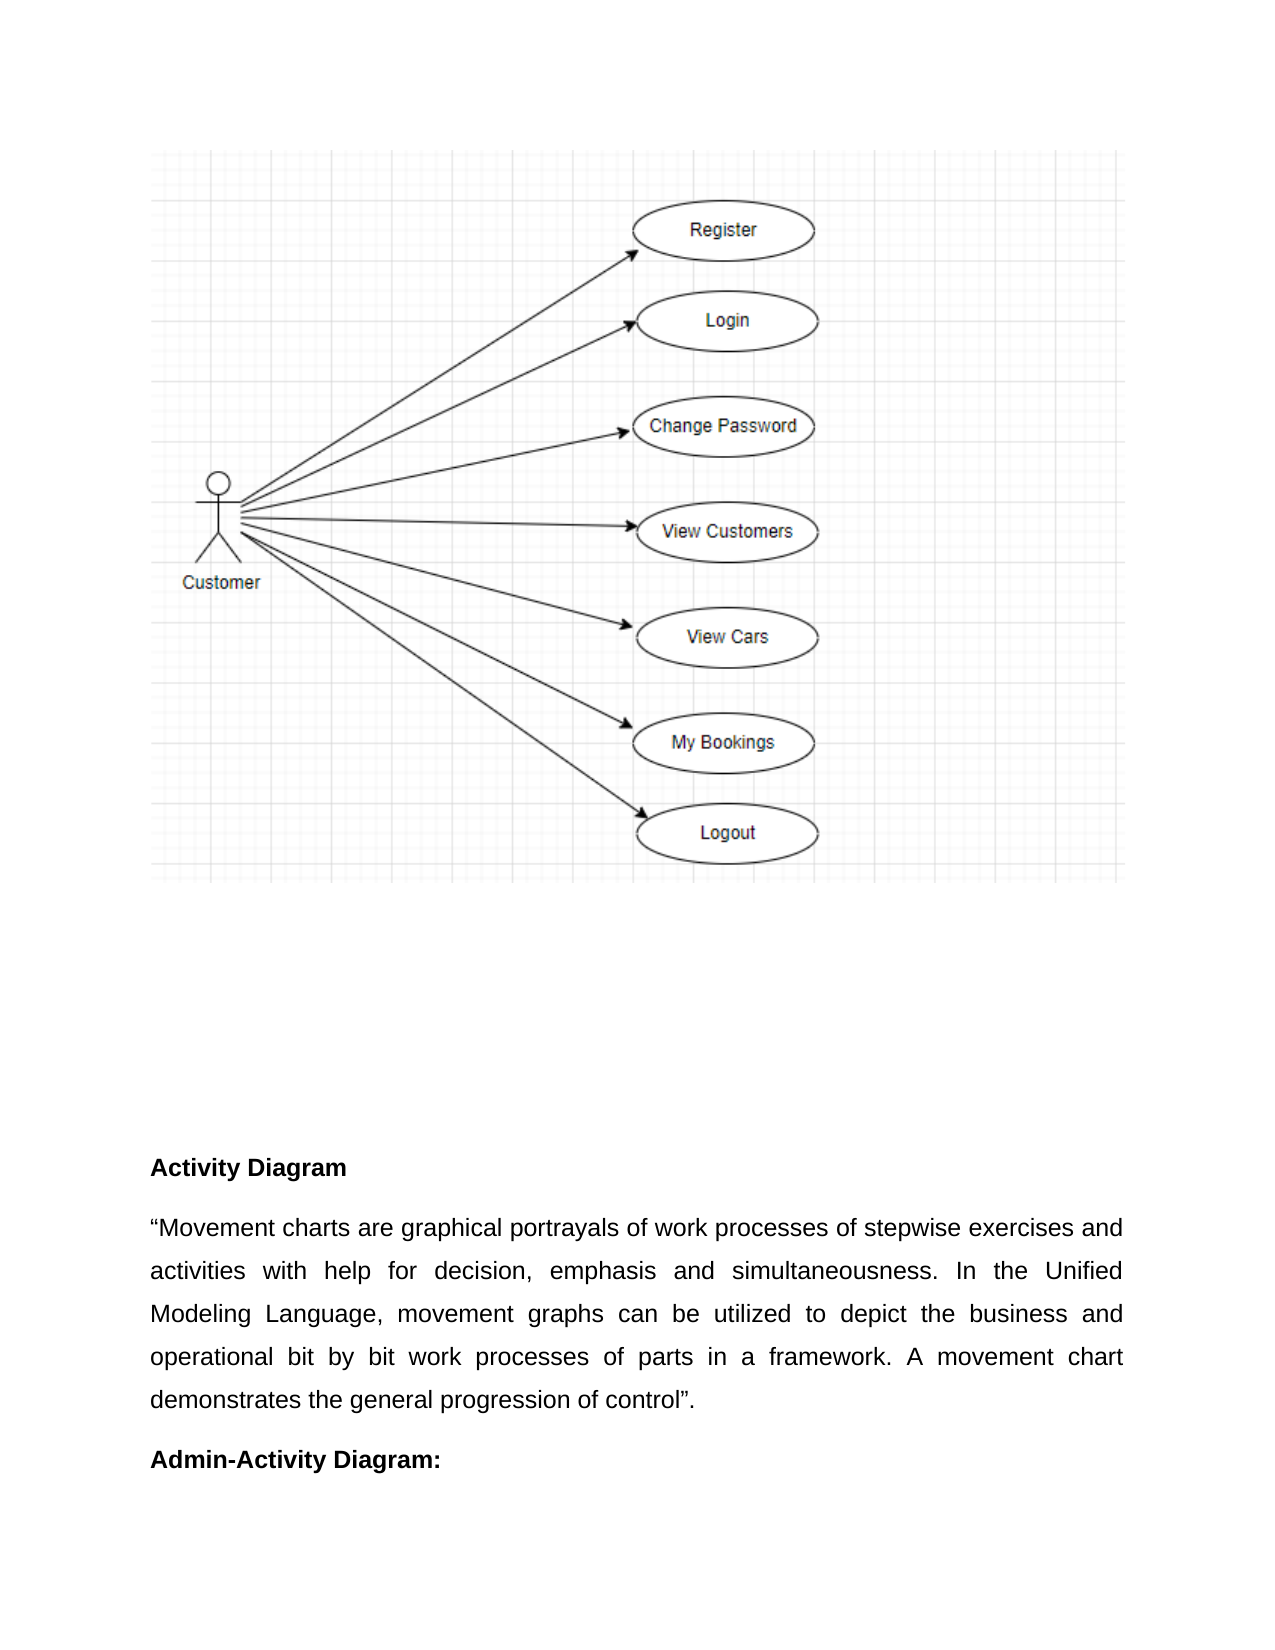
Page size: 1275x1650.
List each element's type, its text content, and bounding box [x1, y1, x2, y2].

text “Movement charts are graphical portrayals of work processes of stepwise exercises and activities with help for decision, emphasis and simultaneousness. In the Unified Modeling Language, movement graphs can be utilized to depict the business and operational bit by bit work processes of parts in a framework. A movement chart demonstrates the general progression of control”. [150, 1212, 1125, 1414]
picture [150, 150, 1125, 883]
text Admin-Activity Diagram: [150, 1445, 1125, 1473]
text Activity Diagram [150, 1153, 1125, 1181]
